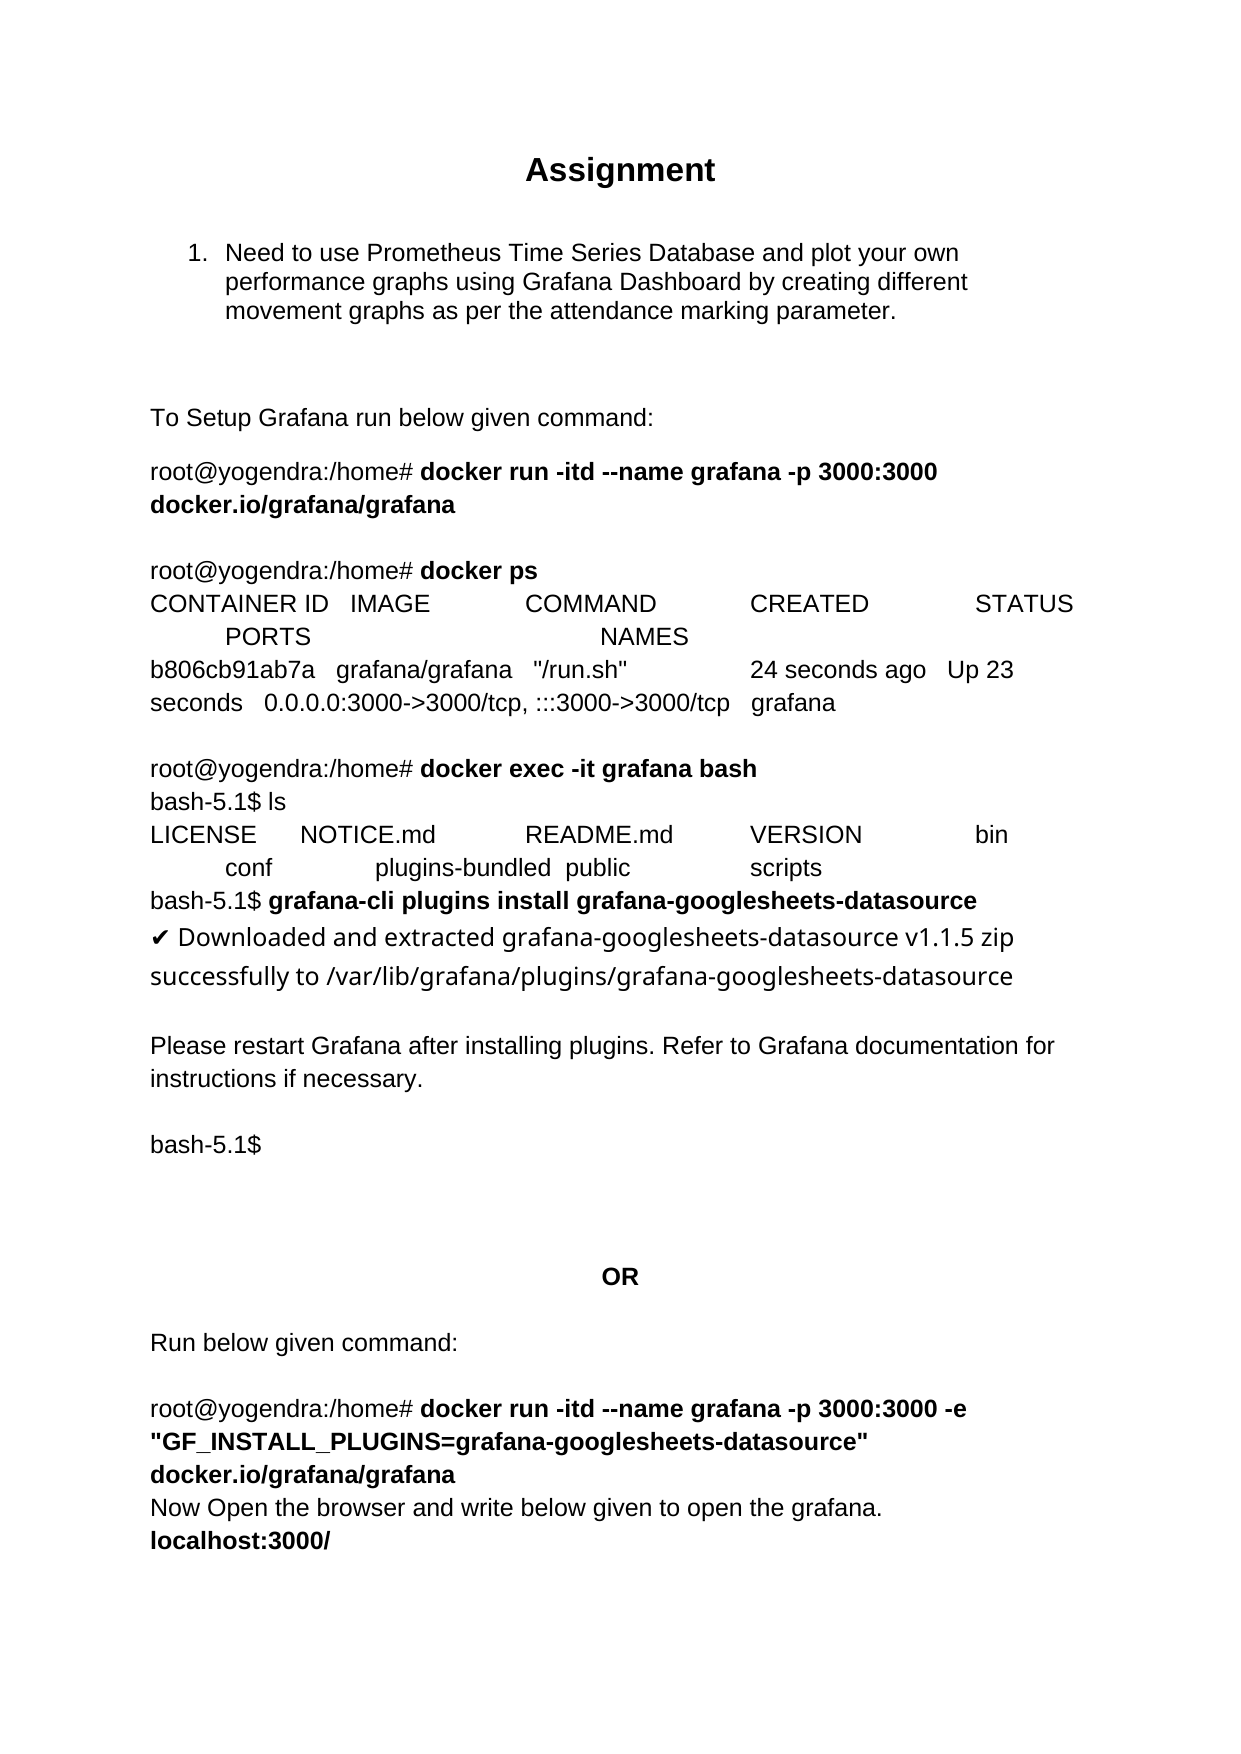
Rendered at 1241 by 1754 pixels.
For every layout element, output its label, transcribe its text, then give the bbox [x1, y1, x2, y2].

text To Setup Grafana run below given command: [150, 403, 1090, 432]
text root@yogendra:/home# docker ps [150, 556, 1090, 585]
text bash-5.1$ [150, 1130, 1090, 1158]
text b806cb91ab7a grafana/grafana "/run.sh" 24 seconds ago Up 23 seconds 0.0.0.0:3000->3000/tcp, :::3000->3000/tcp grafana [150, 655, 1090, 717]
text Assignment [150, 150, 1090, 188]
text Now Open the browser and write below given to open the grafana. [150, 1493, 1090, 1522]
text ✔ Downloaded and extracted grafana-googlesheets-datasource v1.1.5 zip successfully to /var/lib/grafana/plugins/grafana-googlesheets-datasource [150, 919, 1090, 993]
text Run below given command: [150, 1328, 1090, 1357]
text localhost:3000/ [150, 1526, 1090, 1555]
text bash-5.1$ ls [150, 787, 1090, 816]
list Need to use Prometheus Time Series Database and plot your own performance graphs using Grafana Dashboard by creating different movement graphs as per the attendance marking parameter. [187, 238, 1090, 324]
text CONTAINER ID IMAGE COMMAND CREATED STATUS PORTS NAMES [150, 589, 1090, 651]
text root@yogendra:/home# docker run -itd --name grafana -p 3000:3000 docker.io/grafana/grafana [150, 457, 1090, 519]
text bash-5.1$ grafana-cli plugins install grafana-googlesheets-datasource [150, 886, 1090, 915]
text Please restart Grafana after installing plugins. Refer to Grafana documentation for instructions if necessary. [150, 1031, 1090, 1092]
text OR [150, 1262, 1090, 1291]
text root@yogendra:/home# docker run -itd --name grafana -p 3000:3000 -e "GF_INSTALL_PLUGINS=grafana-googlesheets-datasource" docker.io/grafana/grafana [150, 1394, 1090, 1489]
text LICENSE NOTICE.md README.md VERSION bin conf plugins-bundled public scripts [150, 820, 1090, 882]
text root@yogendra:/home# docker exec -it grafana bash [150, 754, 1090, 783]
